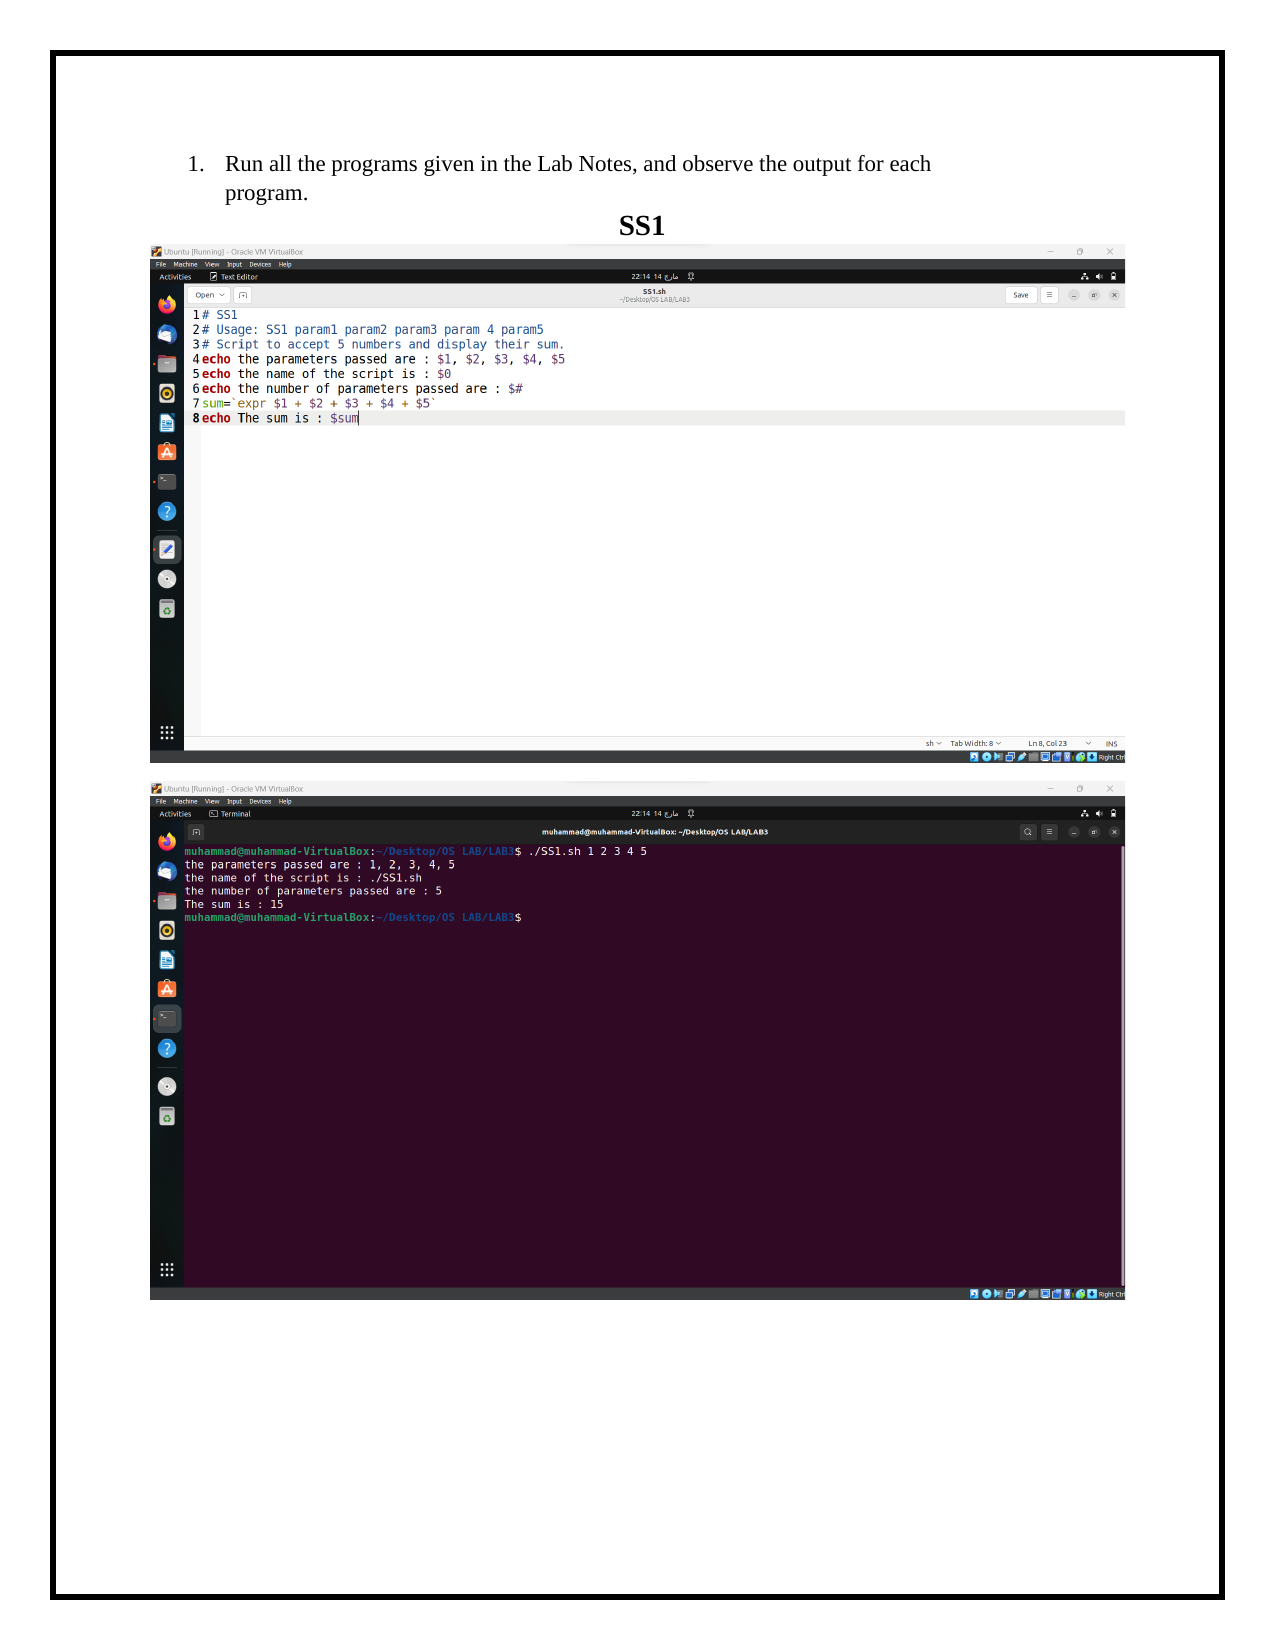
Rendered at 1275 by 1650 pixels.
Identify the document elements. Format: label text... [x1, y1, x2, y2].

list Run all the programs given in the Lab Notes, and observe the output for each program. [187, 150, 944, 205]
picture [150, 781, 1125, 1300]
text SS1 [150, 208, 944, 241]
picture [150, 244, 1125, 763]
